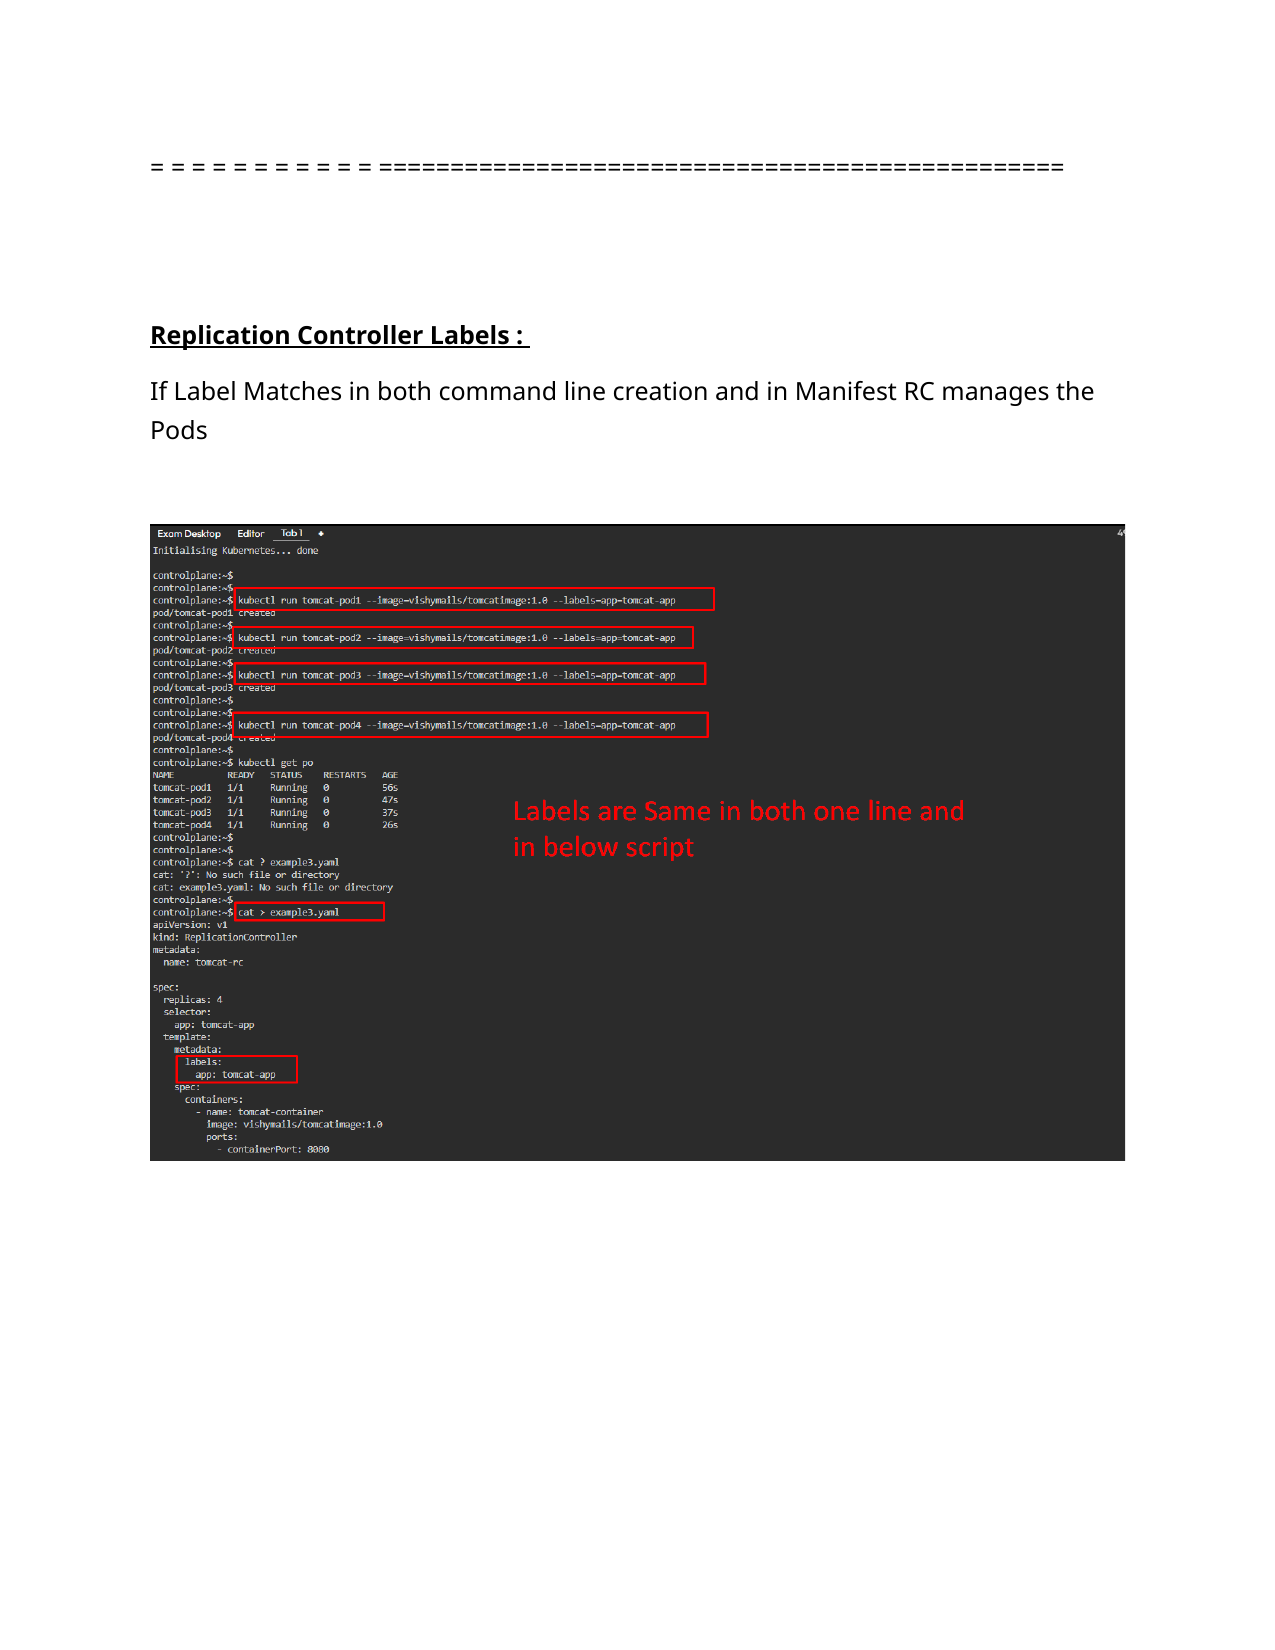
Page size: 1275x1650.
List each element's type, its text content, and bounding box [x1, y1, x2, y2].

text Replication Controller Labels : [150, 317, 1125, 352]
picture [150, 524, 1125, 1161]
text = = = = = = = = = = = ================================================ [150, 150, 1125, 184]
text If Label Matches in both command line creation and in Manifest RC manages the Pods [150, 373, 1125, 447]
